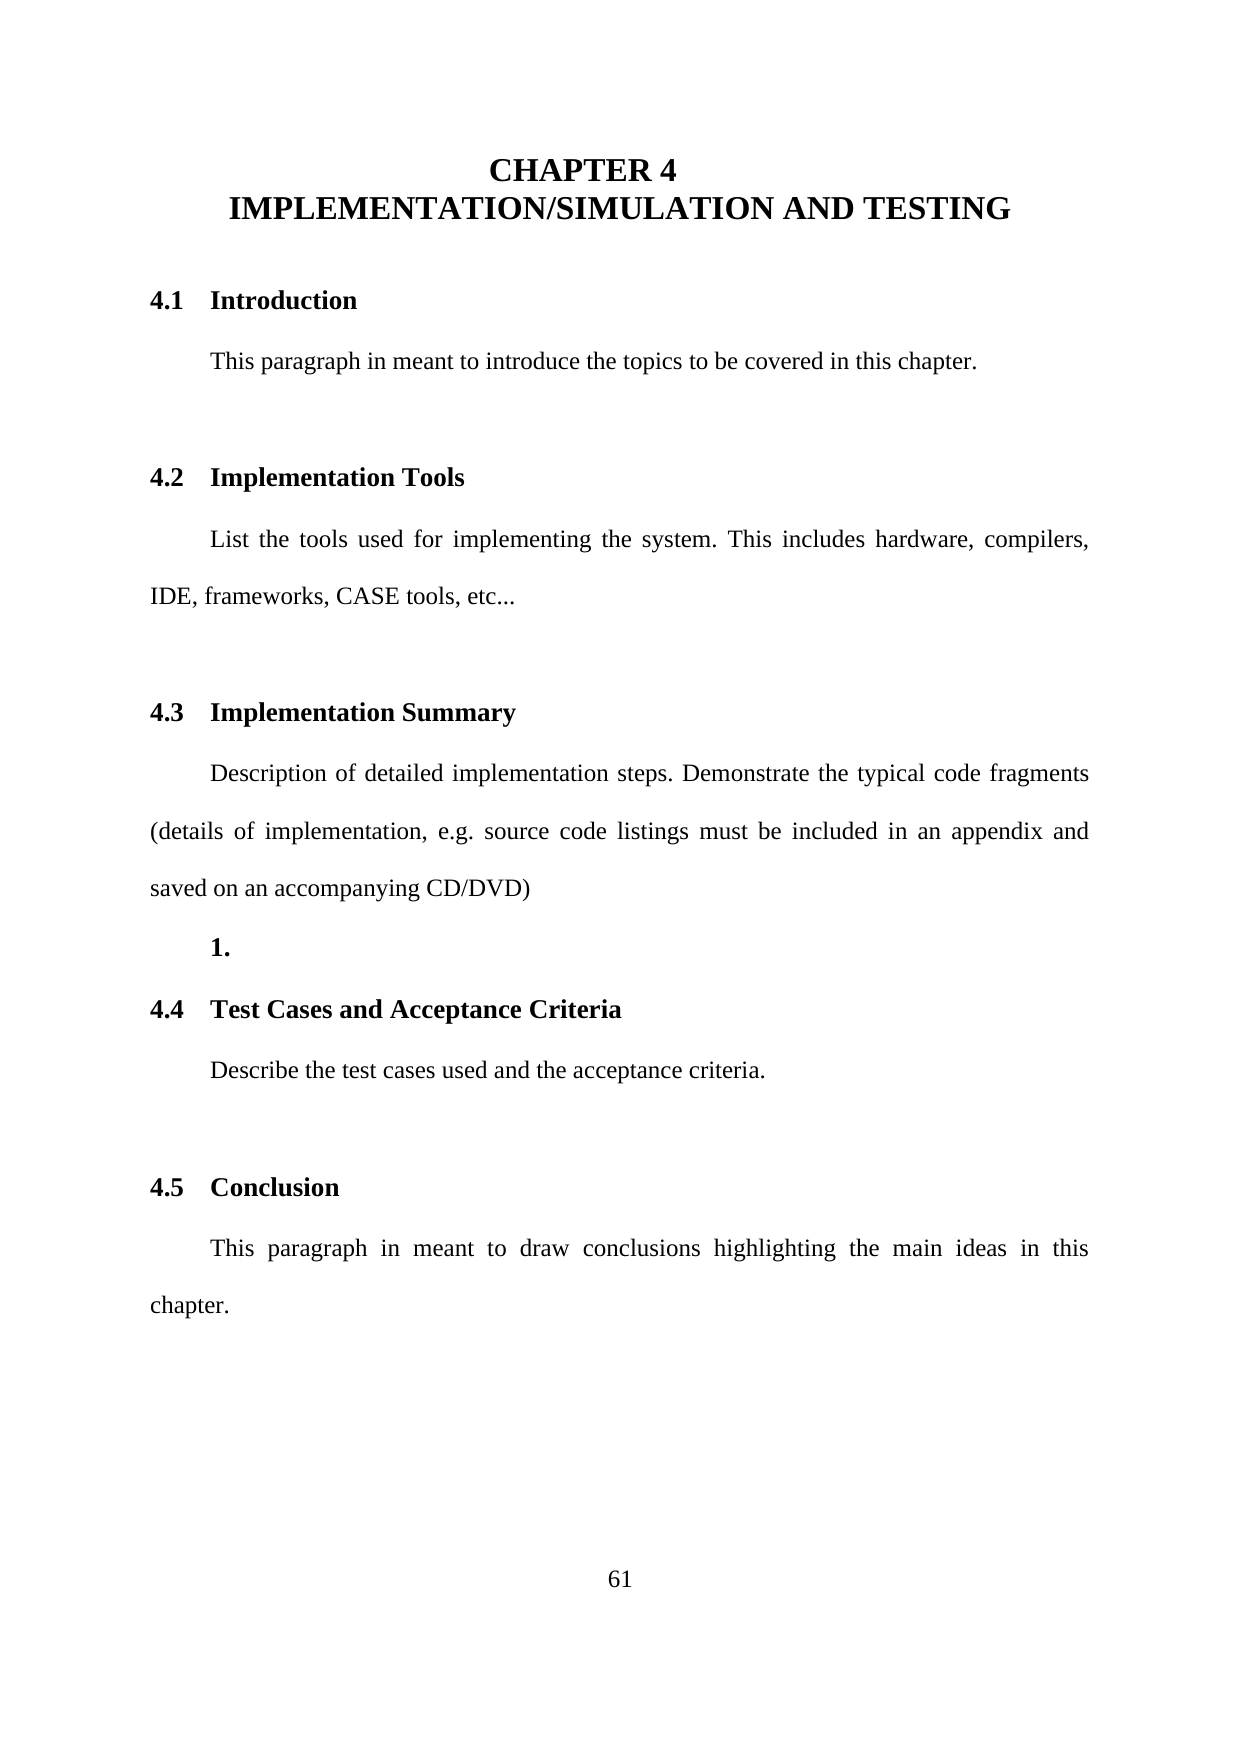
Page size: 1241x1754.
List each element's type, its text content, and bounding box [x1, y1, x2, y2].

text This paragraph in meant to introduce the topics to be covered in this chapter. [150, 346, 1090, 375]
text This paragraph in meant to draw conclusions highlighting the main ideas in this chapter. [150, 1233, 1090, 1319]
subtitle Implementation Tools [150, 461, 1090, 493]
text Describe the test cases used and the acceptance criteria. [150, 1056, 1090, 1084]
subtitle Implementation Summary [150, 696, 1090, 727]
text Description of detailed implementation steps. Demonstrate the typical code fragments (details of implementation, e.g. source code listings must be included in an appendix and saved on an accompanying CD/DVD) [150, 758, 1090, 902]
subtitle Introduction [150, 284, 1090, 315]
subtitle Conclusion [150, 1171, 1090, 1202]
subtitle Implementation/Simulation and Testing [150, 150, 1090, 227]
text List the tools used for implementing the system. This includes hardware, compilers, IDE, frameworks, CASE tools, etc... [150, 524, 1090, 610]
subtitle Test Cases and Acceptance Criteria [150, 993, 1090, 1024]
